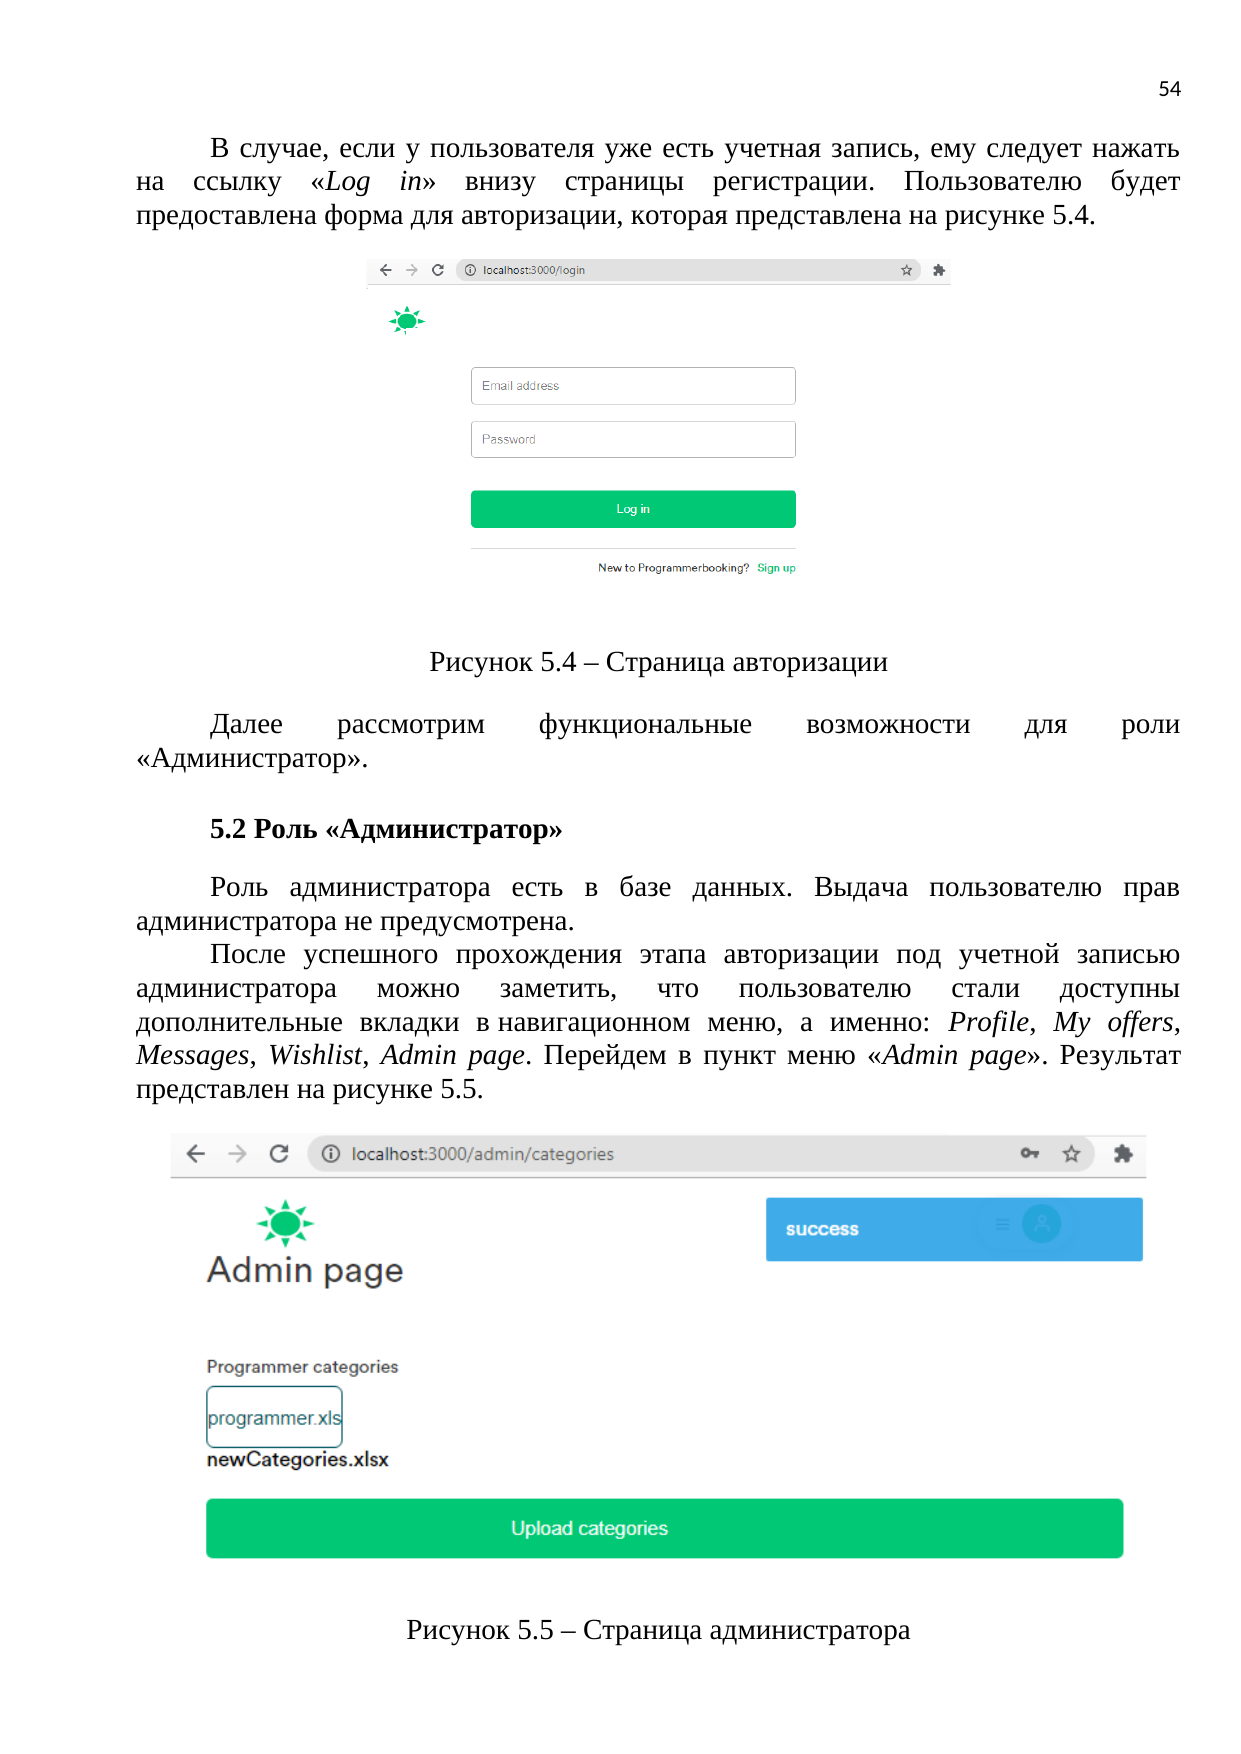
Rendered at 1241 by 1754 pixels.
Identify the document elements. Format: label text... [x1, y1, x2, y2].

picture [366, 259, 951, 619]
picture [170, 1133, 1147, 1587]
text Роль администратора есть в базе данных. Выдача пользователю прав администратора не предусмотрена. [136, 869, 1181, 937]
text В случае, если у пользователя уже есть учетная запись, ему следует нажать на ссылку «Log in» внизу страницы регистрации. Пользователю будет предоставлена форма для авторизации, которая представлена на рисунке 5.4. [136, 130, 1181, 231]
text Рисунок 5.4 – Страница авторизации [136, 644, 1181, 677]
text Рисунок 5.5 – Страница администратора [136, 1612, 1181, 1646]
subtitle 5.2 Роль «Администратор» [210, 811, 1181, 844]
text Далее рассмотрим функциональные возможности для роли «Администратор». [136, 706, 1181, 773]
text После успешного прохождения этапа авторизации под учетной записью администратора можно заметить, что пользователю стали доступны дополнительные вкладки в навигационном меню, а именно: Profile, My offers, Messages, Wishlist, Admin page. Перейдем в пункт меню «Admin page». Результат представлен на рисунке 5.5. [136, 937, 1181, 1104]
